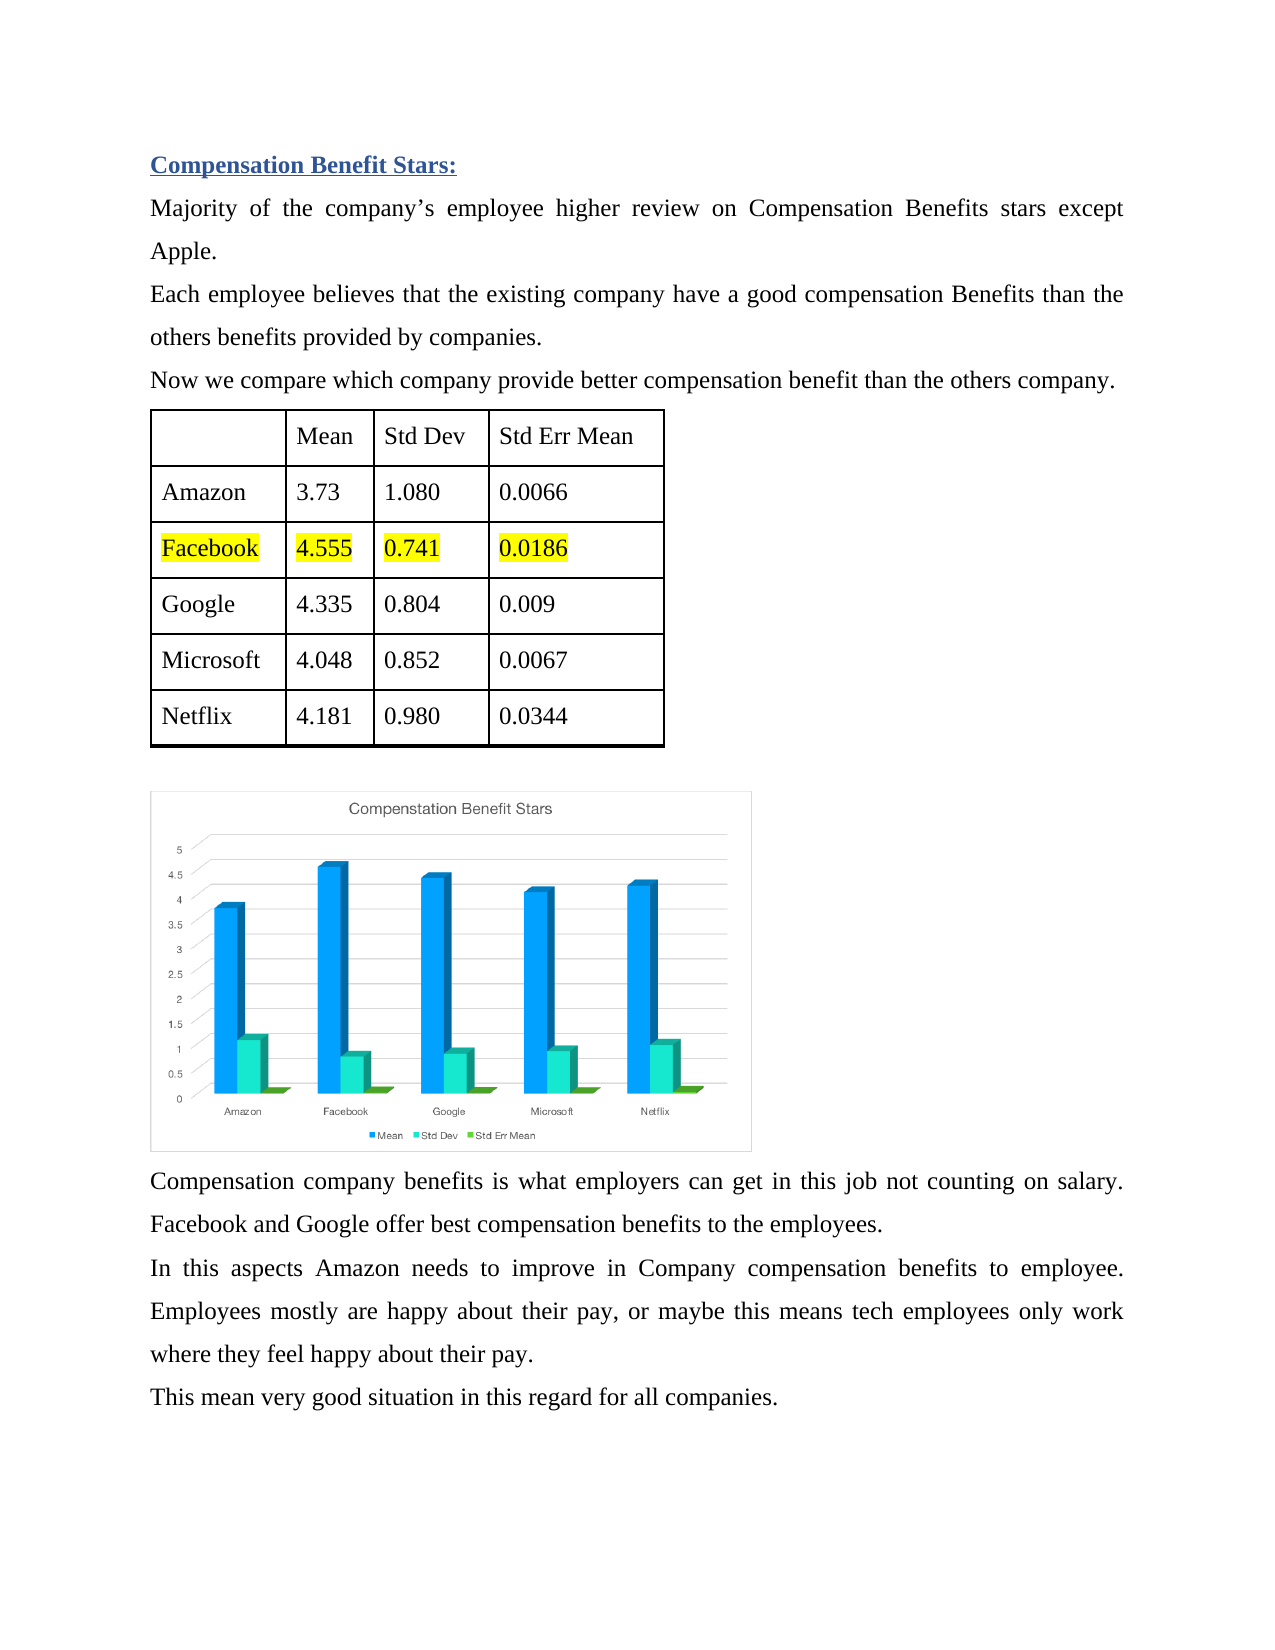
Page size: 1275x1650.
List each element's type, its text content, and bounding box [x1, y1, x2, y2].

table_cell 4.555 [287, 523, 373, 577]
text Majority of the company’s employee higher review on Compensation Benefits stars except Apple. [150, 193, 1125, 265]
table_cell Google [152, 579, 285, 632]
table_cell 0.741 [375, 523, 488, 577]
table_cell Amazon [152, 467, 285, 521]
table_cell Netflix [152, 691, 285, 744]
text Now we compare which company provide better compensation benefit than the others company. [150, 366, 1125, 394]
table_cell 0.0067 [490, 635, 663, 688]
text Compensation Benefit Stars: [150, 150, 1125, 179]
table_header Mean [287, 411, 373, 465]
table_cell Facebook [152, 523, 285, 577]
text Each employee believes that the existing company have a good compensation Benefits than the others benefits provided by companies. [150, 279, 1125, 351]
table_header Std Err Mean [490, 411, 663, 465]
table_cell 0.980 [375, 691, 488, 744]
table_cell 0.0066 [490, 467, 663, 521]
table_cell 4.181 [287, 691, 373, 744]
table_cell 0.804 [375, 579, 488, 632]
text In this aspects Amazon needs to improve in Company compensation benefits to employee. Employees mostly are happy about their pay, or maybe this means tech employees only work where they feel happy about their pay. [150, 1253, 1125, 1368]
table_header Std Dev [375, 411, 488, 465]
table_cell 0.852 [375, 635, 488, 688]
table_cell 3.73 [287, 467, 373, 521]
picture [150, 791, 752, 1152]
table_cell 0.0186 [490, 523, 663, 577]
table_header [152, 411, 285, 465]
table_cell 0.009 [490, 579, 663, 632]
text Compensation company benefits is what employers can get in this job not counting on salary. Facebook and Google offer best compensation benefits to the employees. [150, 1166, 1125, 1238]
table_cell 4.048 [287, 635, 373, 688]
table_cell 1.080 [375, 467, 488, 521]
table_cell 4.335 [287, 579, 373, 632]
table_cell 0.0344 [490, 691, 663, 744]
table_cell Microsoft [152, 635, 285, 688]
text This mean very good situation in this regard for all companies. [150, 1382, 1125, 1411]
